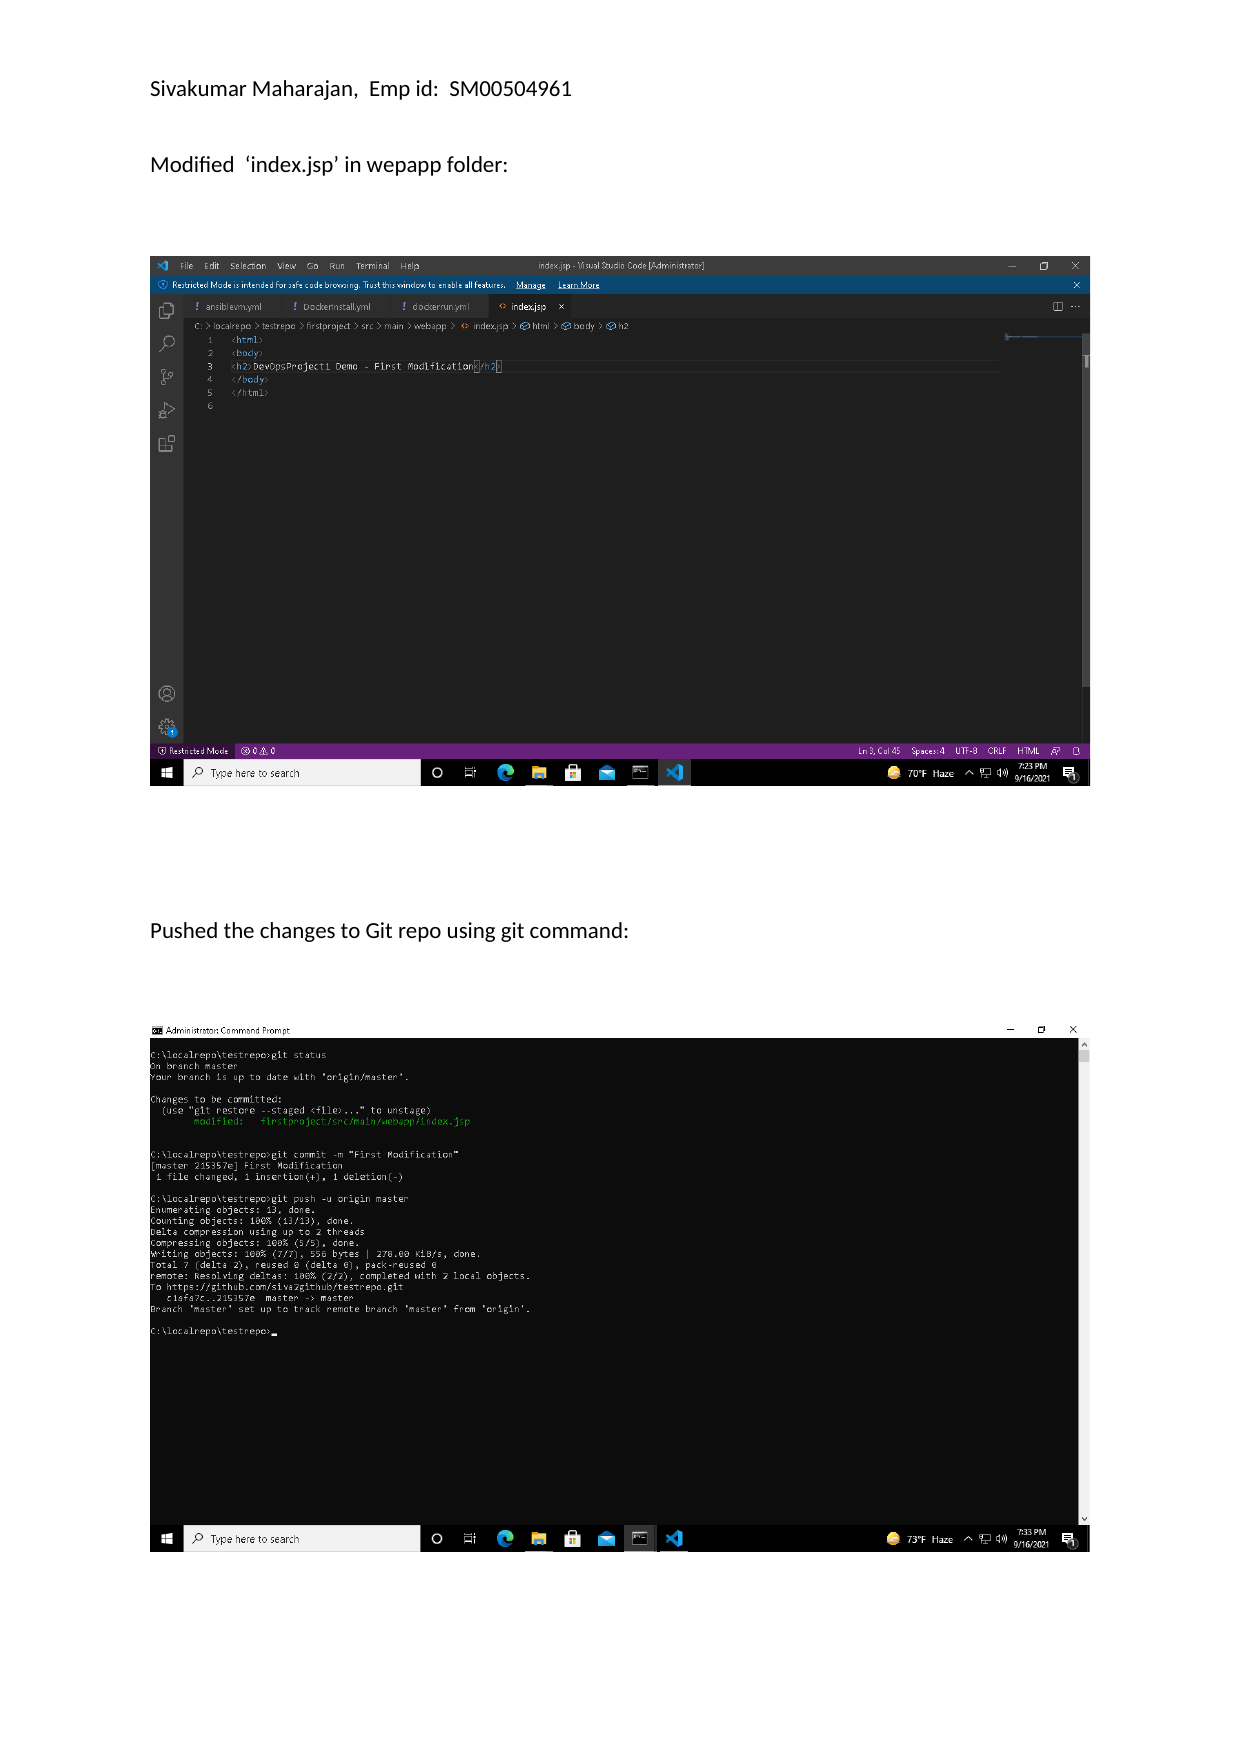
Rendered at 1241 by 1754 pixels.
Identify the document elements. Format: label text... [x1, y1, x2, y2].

picture [150, 1022, 1090, 1552]
text Pushed the changes to Git repo using git command: [150, 916, 1090, 944]
text Modified ‘index.jsp’ in wepapp folder: [150, 150, 1090, 178]
picture [150, 256, 1091, 786]
